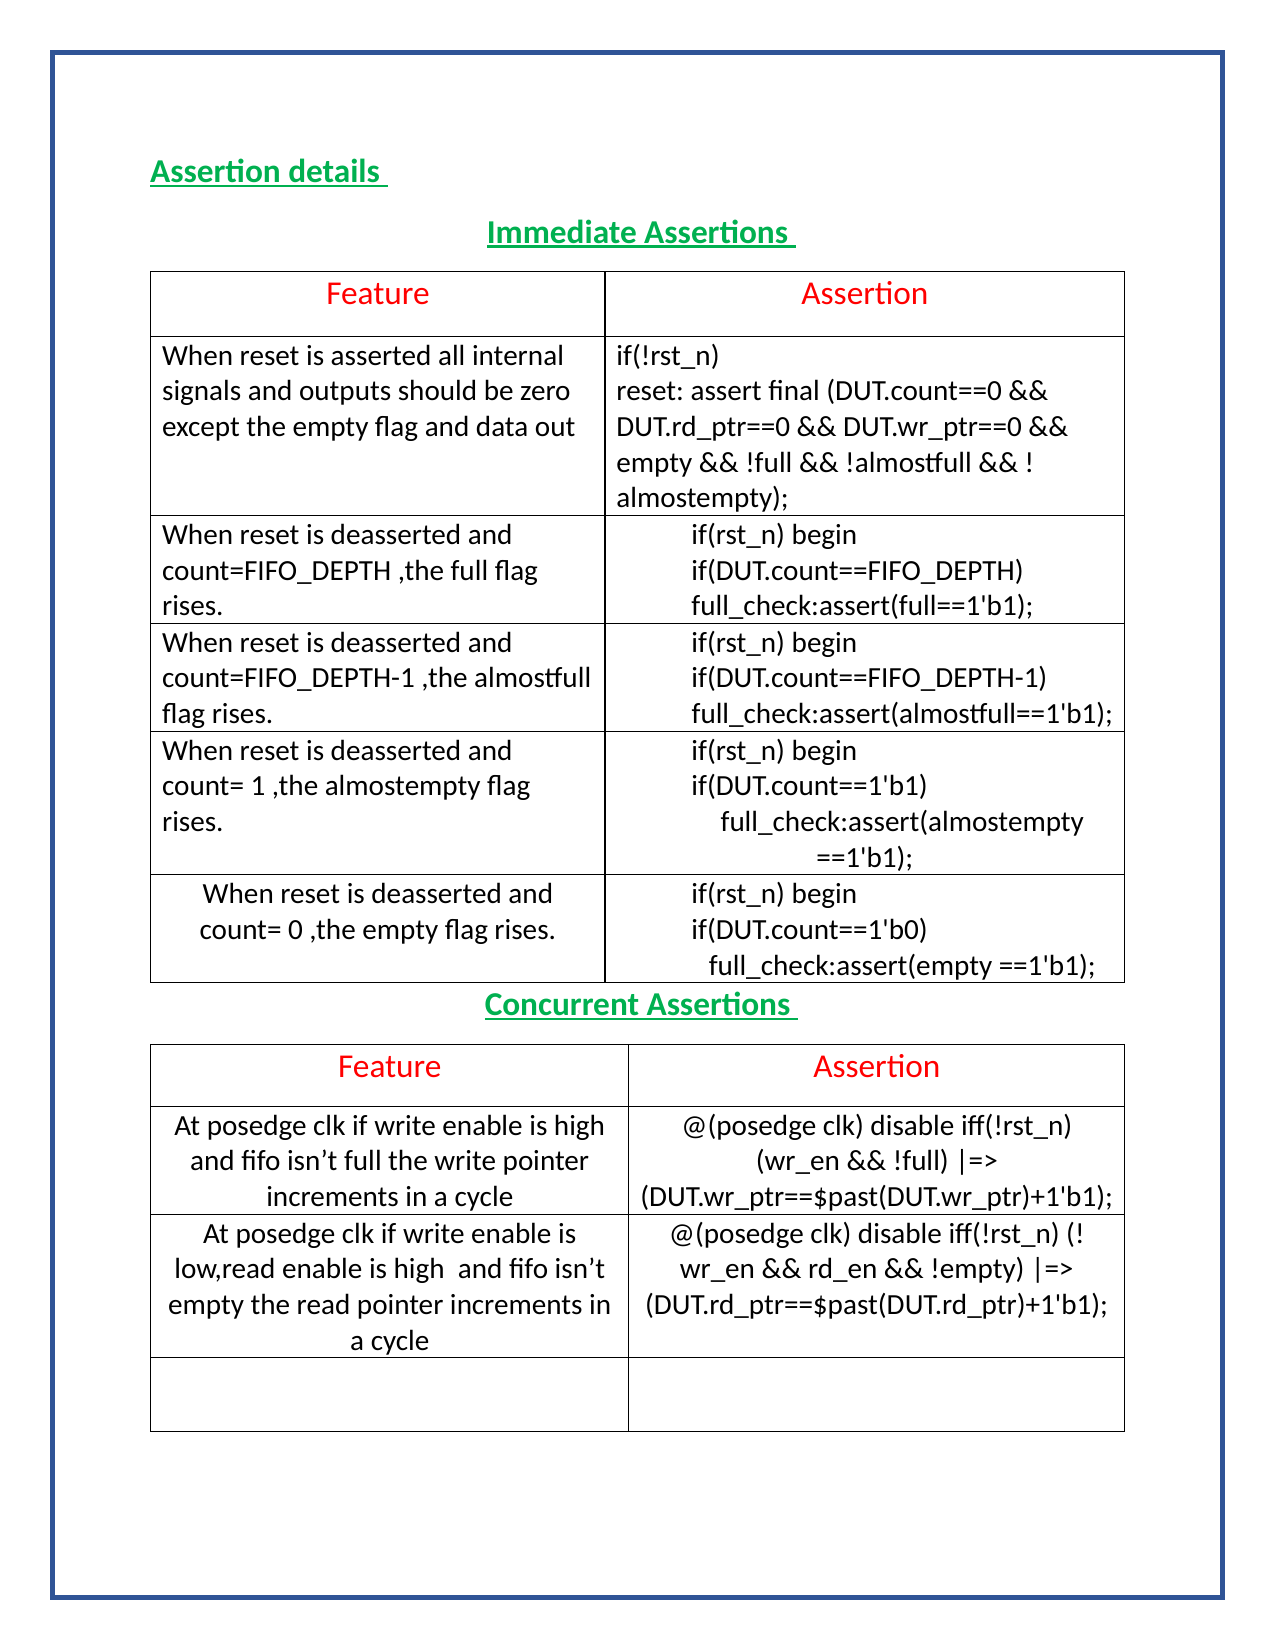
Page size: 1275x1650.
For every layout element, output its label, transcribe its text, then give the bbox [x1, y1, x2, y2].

table_header Feature [151, 1045, 628, 1106]
text Assertion details [150, 150, 1125, 191]
table_cell @(posedge clk) disable iff(!rst_n) (wr_en && !full) |=> (DUT.wr_ptr==$past(DUT.wr_ptr)+1'b1); [629, 1107, 1124, 1214]
table_cell When reset is deasserted and count=FIFO_DEPTH-1 ,the almostfull flag rises. [151, 624, 604, 731]
table_cell if(rst_n) begin if(DUT.count==FIFO_DEPTH) full_check:assert(full==1'b1); [606, 516, 1124, 623]
table_header Assertion [606, 272, 1124, 336]
table_cell When reset is deasserted and count= 0 ,the empty flag rises. [151, 875, 604, 982]
table_cell At posedge clk if write enable is low,read enable is high and fifo isn’t empty the read pointer increments in a cycle [151, 1215, 628, 1357]
table_cell if(rst_n) begin if(DUT.count==1'b1) full_check:assert(almostempty ==1'b1); [606, 732, 1124, 874]
table_cell When reset is asserted all internal signals and outputs should be zero except the empty flag and data out [151, 337, 604, 515]
table_cell if(!rst_n) reset: assert final (DUT.count==0 && DUT.rd_ptr==0 && DUT.wr_ptr==0 && empty && !full && !almostfull && !almostempty); [606, 337, 1124, 515]
text Immediate Assertions [150, 211, 1125, 251]
table_cell if(rst_n) begin if(DUT.count==1'b0) full_check:assert(empty ==1'b1); [606, 875, 1124, 982]
table_cell [629, 1358, 1124, 1431]
table_cell When reset is deasserted and count=FIFO_DEPTH ,the full flag rises. [151, 516, 604, 623]
table_cell @(posedge clk) disable iff(!rst_n) (!wr_en && rd_en && !empty) |=> (DUT.rd_ptr==$past(DUT.rd_ptr)+1'b1); [629, 1215, 1124, 1357]
table_cell When reset is deasserted and count= 1 ,the almostempty flag rises. [151, 732, 604, 874]
table_cell [151, 1358, 628, 1431]
table_header Assertion [629, 1045, 1124, 1106]
table_header Feature [151, 272, 604, 336]
text Concurrent Assertions [150, 983, 1125, 1024]
table_cell At posedge clk if write enable is high and fifo isn’t full the write pointer increments in a cycle [151, 1107, 628, 1214]
table_cell if(rst_n) begin if(DUT.count==FIFO_DEPTH-1) full_check:assert(almostfull==1'b1); [606, 624, 1124, 731]
